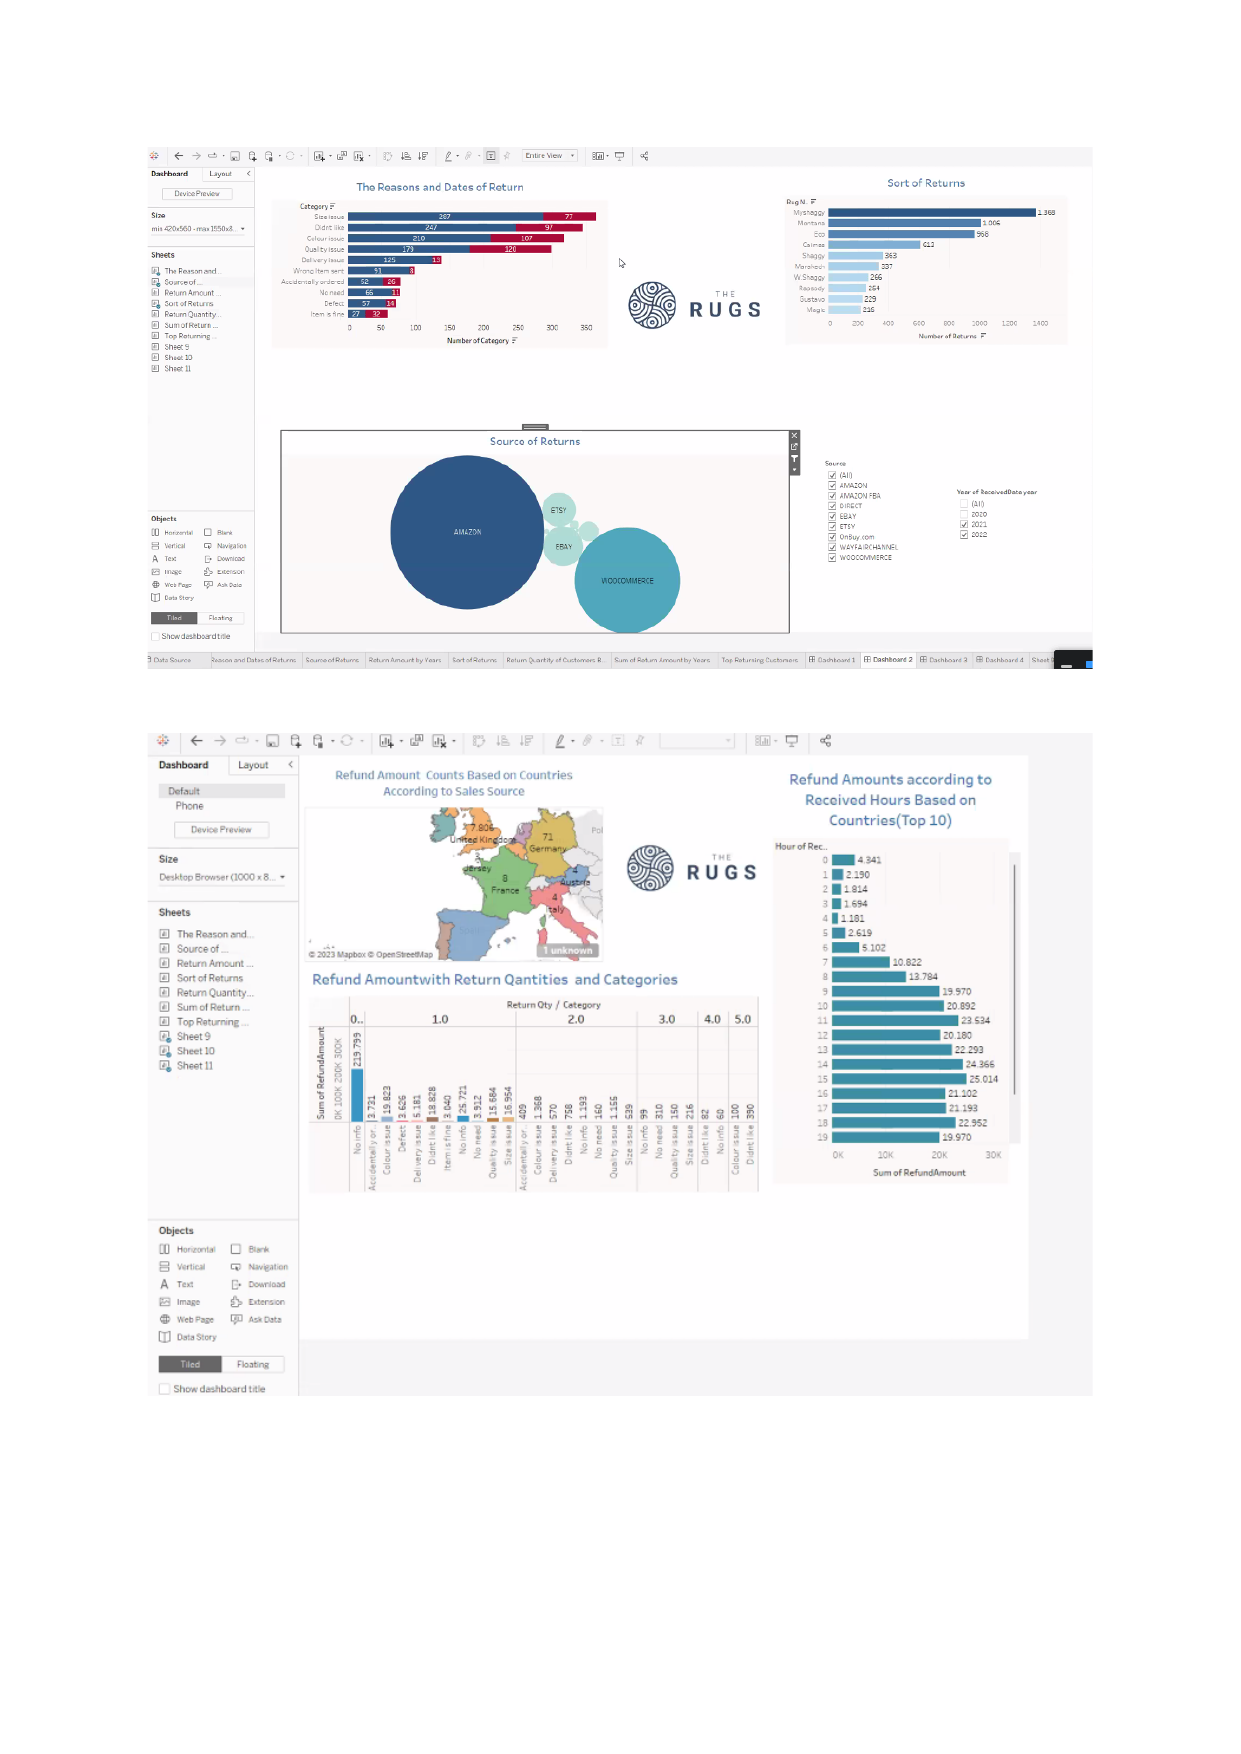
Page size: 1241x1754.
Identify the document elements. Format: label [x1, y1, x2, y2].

picture [147, 733, 1093, 1396]
picture [147, 147, 1093, 669]
